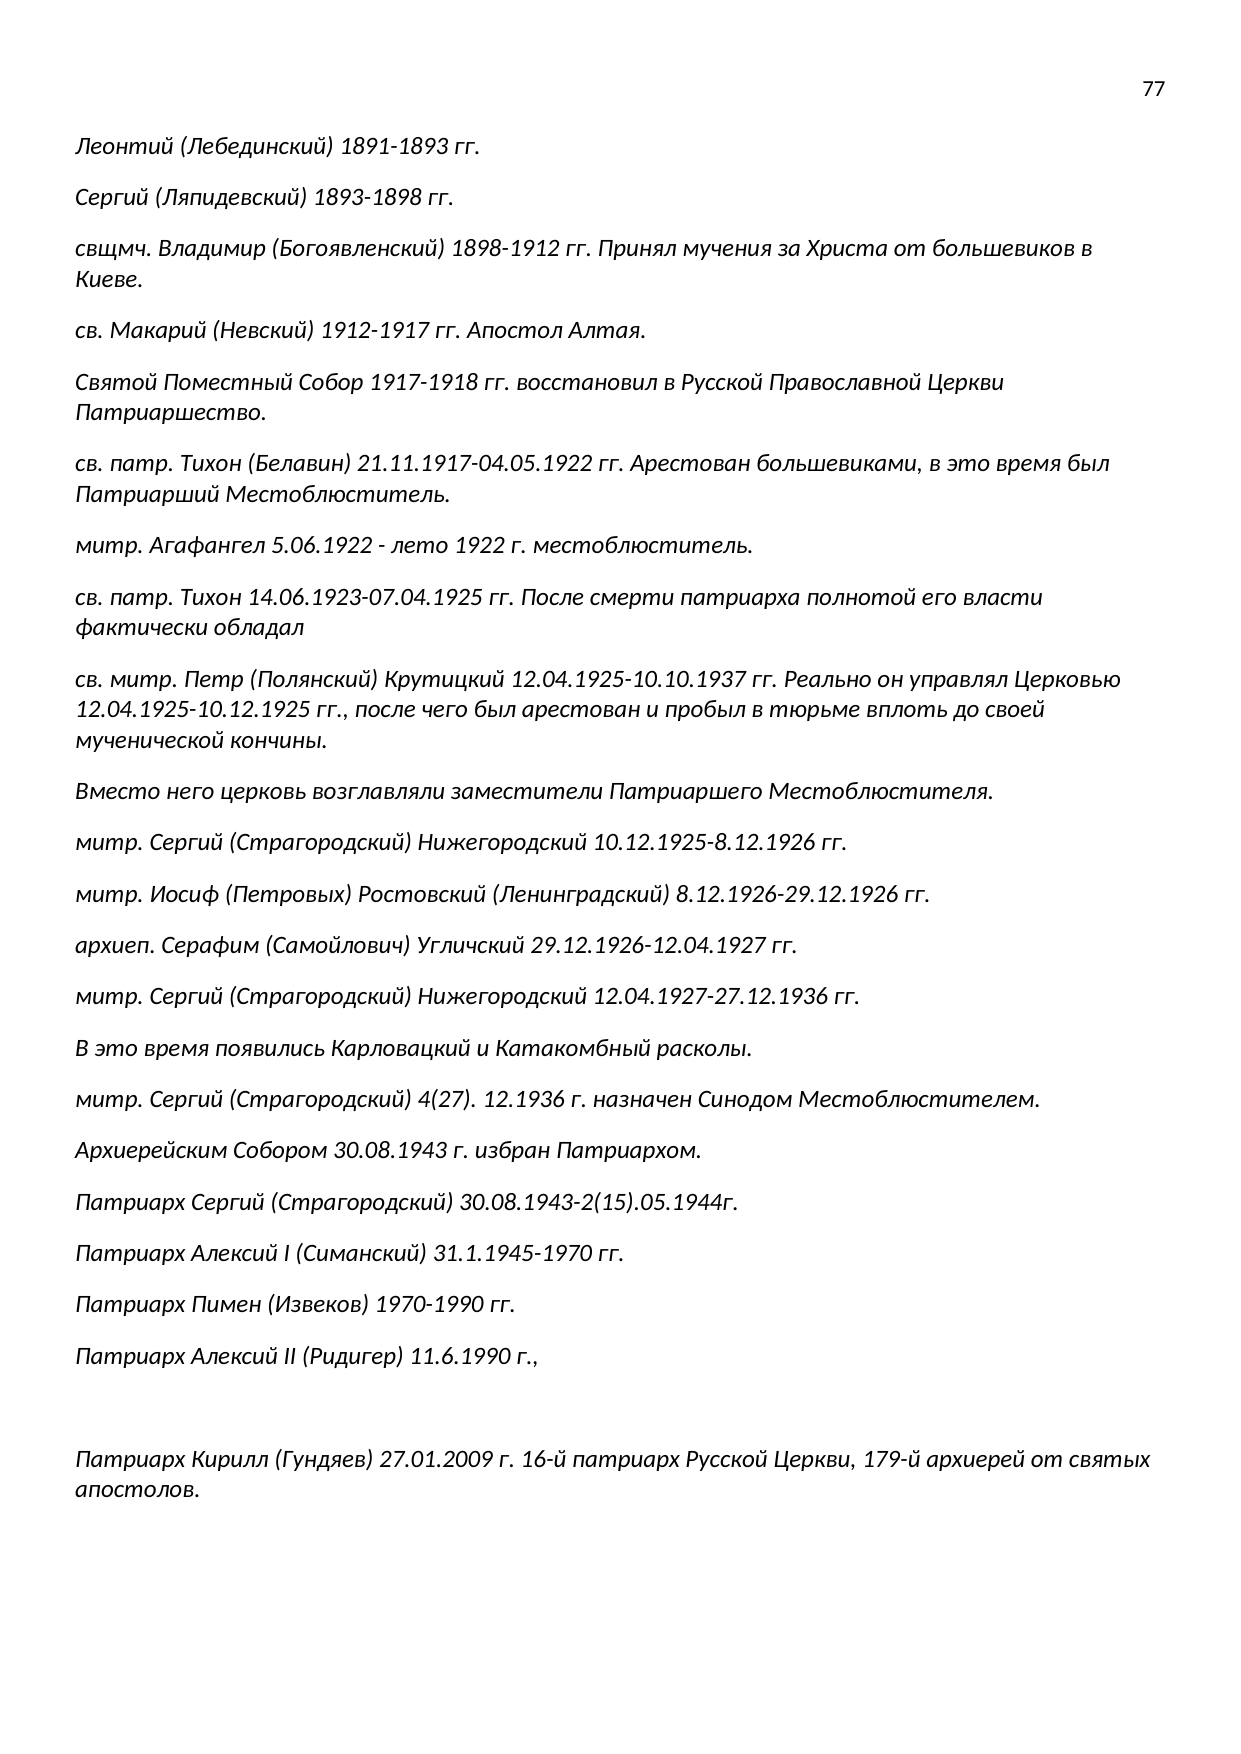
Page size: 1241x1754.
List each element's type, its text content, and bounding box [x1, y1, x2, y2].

text архиеп. Серафим (Самойлович) Угличский 29.12.1926-12.04.1927 гг. [75, 929, 1165, 960]
text Патриарх Пимен (Извеков) 1970-1990 гг. [75, 1289, 1165, 1319]
text митр. Иосиф (Петровых) Ростовский (Ленинградский) 8.12.1926-29.12.1926 гг. [75, 878, 1165, 908]
text Вместо него церковь возглавляли заместители Патриаршего Местоблюстителя. [75, 775, 1165, 806]
text св. Макарий (Невский) 1912-1917 гг. Апостол Алтая. [75, 314, 1165, 345]
text Патриарх Сергий (Страгородский) 30.08.1943-2(15).05.1944г. [75, 1186, 1165, 1216]
text Леонтий (Лебединский) 1891-1893 гг. [75, 130, 1165, 160]
text Патриарх Алексий I (Симанский) 31.1.1945-1970 гг. [75, 1237, 1165, 1268]
text митр. Сергий (Страгородский) 4(27). 12.1936 г. назначен Синодом Местоблюстителем. [75, 1083, 1165, 1114]
text Патриарх Алексий II (Ридигер) 11.6.1990 г., [75, 1340, 1165, 1371]
text митр. Агафангел 5.06.1922 - лето 1922 г. местоблюститель. [75, 529, 1165, 560]
text митр. Сергий (Страгородский) Нижегородский 12.04.1927-27.12.1936 гг. [75, 981, 1165, 1011]
text Архиерейским Собором 30.08.1943 г. избран Патриархом. [75, 1134, 1165, 1165]
text Святой Поместный Собор 1917-1918 гг. восстановил в Русской Православной Церкви Патриаршество. [75, 366, 1165, 427]
text св. патр. Тихон 14.06.1923-07.04.1925 гг. После смерти патриарха полнотой его власти фактически обладал [75, 581, 1165, 642]
text свщмч. Владимир (Богоявленский) 1898-1912 гг. Принял мучения за Христа от большевиков в Киеве. [75, 232, 1165, 293]
text Патриарх Кирилл (Гундяев) 27.01.2009 г. 16-й патриарх Русской Церкви, 179-й архиерей от святых апостолов. [75, 1443, 1165, 1504]
text Сергий (Ляпидевский) 1893-1898 гг. [75, 181, 1165, 212]
text св. патр. Тихон (Белавин) 21.11.1917-04.05.1922 гг. Арестован большевиками, в это время был Патриарший Местоблюститель. [75, 448, 1165, 509]
text В это время появились Карловацкий и Катакомбный расколы. [75, 1032, 1165, 1062]
text св. митр. Петр (Полянский) Крутицкий 12.04.1925-10.10.1937 гг. Реально он управлял Церковью 12.04.1925-10.12.1925 гг., после чего был арестован и пробыл в тюрьме вплоть до своей мученической кончины. [75, 663, 1165, 754]
text митр. Сергий (Страгородский) Нижегородский 10.12.1925-8.12.1926 гг. [75, 826, 1165, 857]
